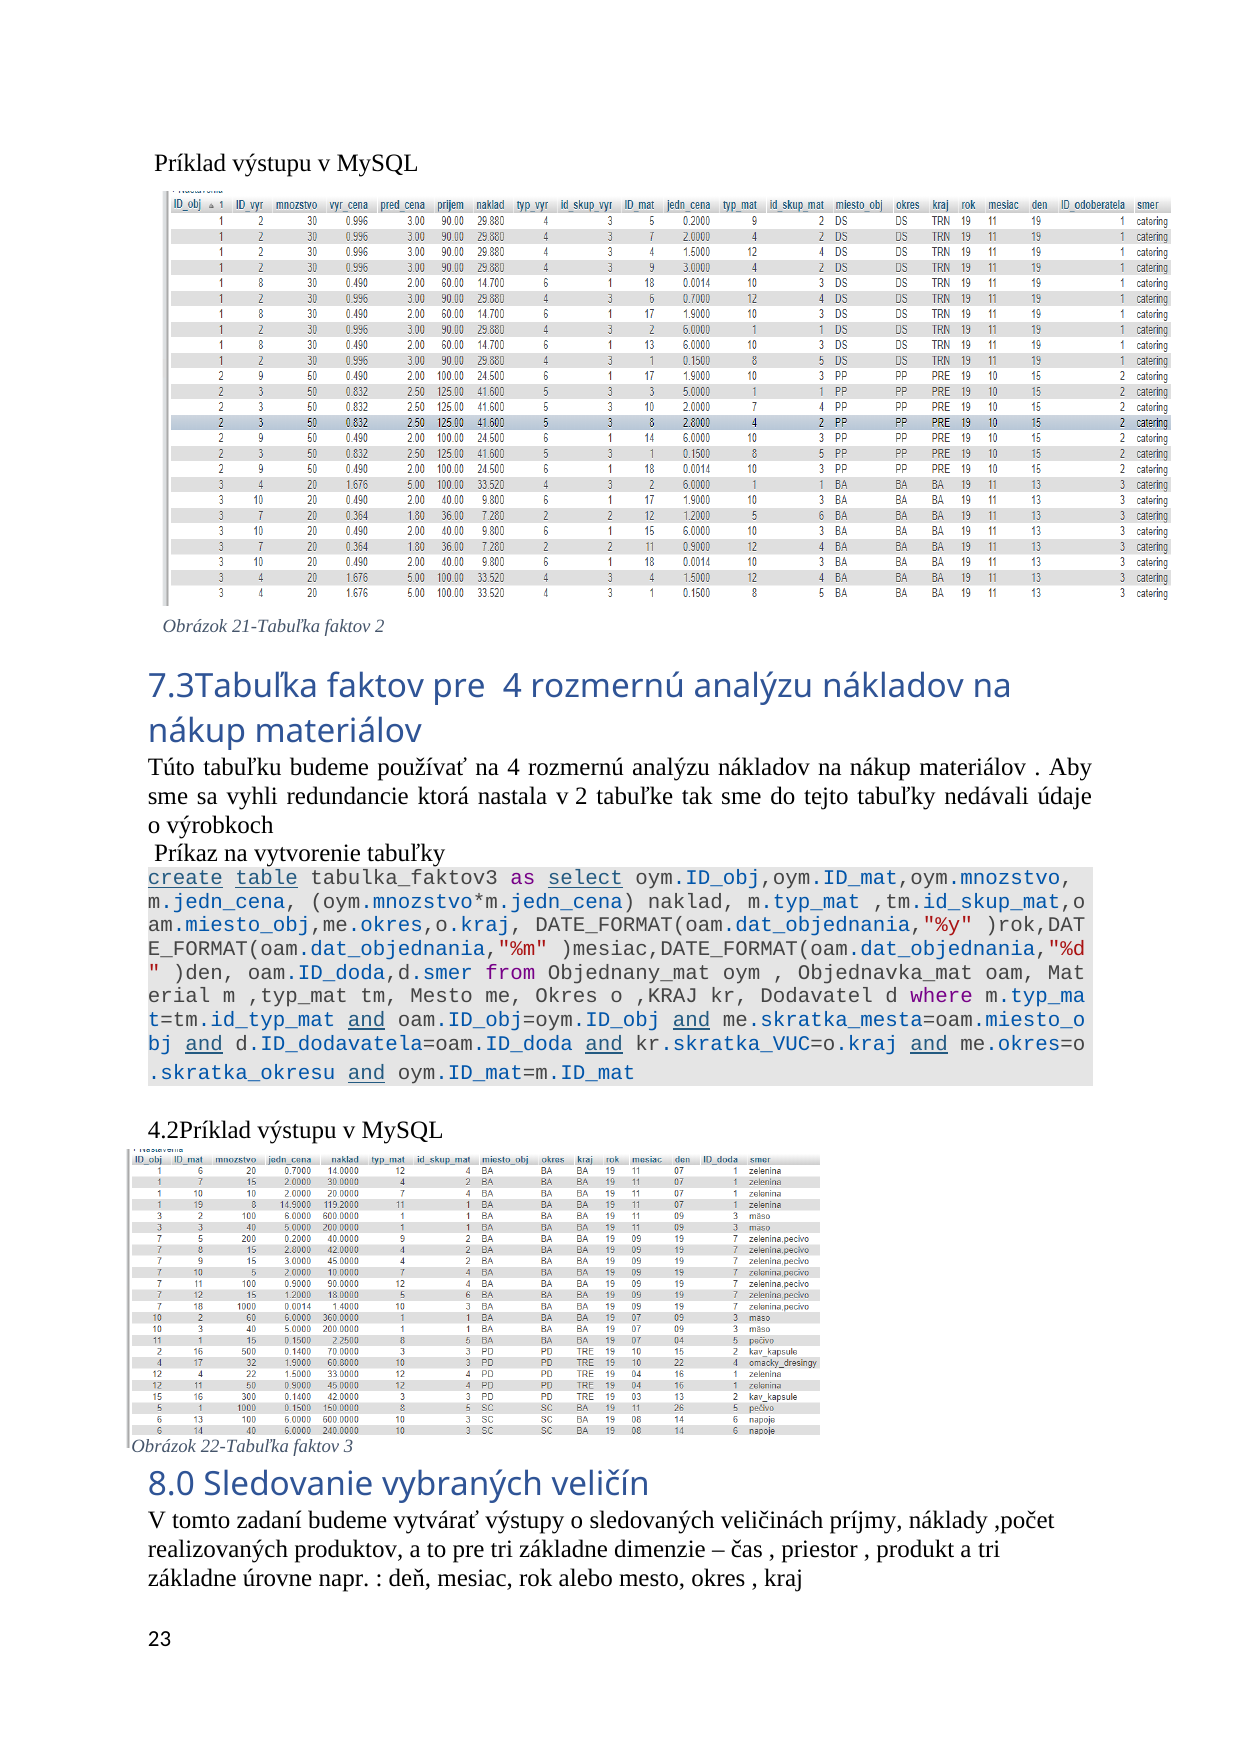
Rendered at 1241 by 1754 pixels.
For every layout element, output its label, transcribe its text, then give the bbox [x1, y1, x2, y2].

text 4.2Príklad výstupu v MySQL [148, 1115, 1093, 1143]
text Príkaz na vytvorenie tabuľky [148, 838, 1093, 867]
picture [126, 1149, 830, 1448]
picture [162, 191, 1180, 606]
text Túto tabuľku budeme používať na 4 rozmernú analýzu nákladov na nákup materiálov . Aby sme sa vyhli redundancie ktorá nastala v 2 tabuľke tak sme do tejto tabuľky nedávali údaje o výrobkoch [148, 752, 1093, 838]
text V tomto zadaní budeme vytvárať výstupy o sledovaných veličinách príjmy, náklady ,počet realizovaných produktov, a to pre tri základne dimenzie – čas , priestor , produkt a tri základne úrovne napr. : deň, mesiac, rok alebo mesto, okres , kraj [148, 1506, 1093, 1592]
text create table tabulka_faktov3 as select oym.ID_obj,oym.ID_mat,oym.mnozstvo, m.jedn_cena, (oym.mnozstvo*m.jedn_cena) naklad, m.typ_mat ,tm.id_skup_mat,oam.miesto_obj,me.okres,o.kraj, DATE_FORMAT(oam.dat_objednania,"%y" )rok,DATE_FORMAT(oam.dat_objednania,"%m" )mesiac,DATE_FORMAT(oam.dat_objednania,"%d" )den, oam.ID_doda,d.smer from Objednany_mat oym , Objednavka_mat oam, Material m ,typ_mat tm, Mesto me, Okres o ,KRAJ kr, Dodavatel d where m.typ_mat=tm.id_typ_mat and oam.ID_obj=oym.ID_obj and me.skratka_mesta=oam.miesto_obj and d.ID_dodavatela=oam.ID_doda and kr.skratka_VUC=o.kraj and me.okres=o.skratka_okresu and oym.ID_mat=m.ID_mat [148, 867, 1093, 1086]
text Príklad výstupu v MySQL [148, 148, 1093, 176]
